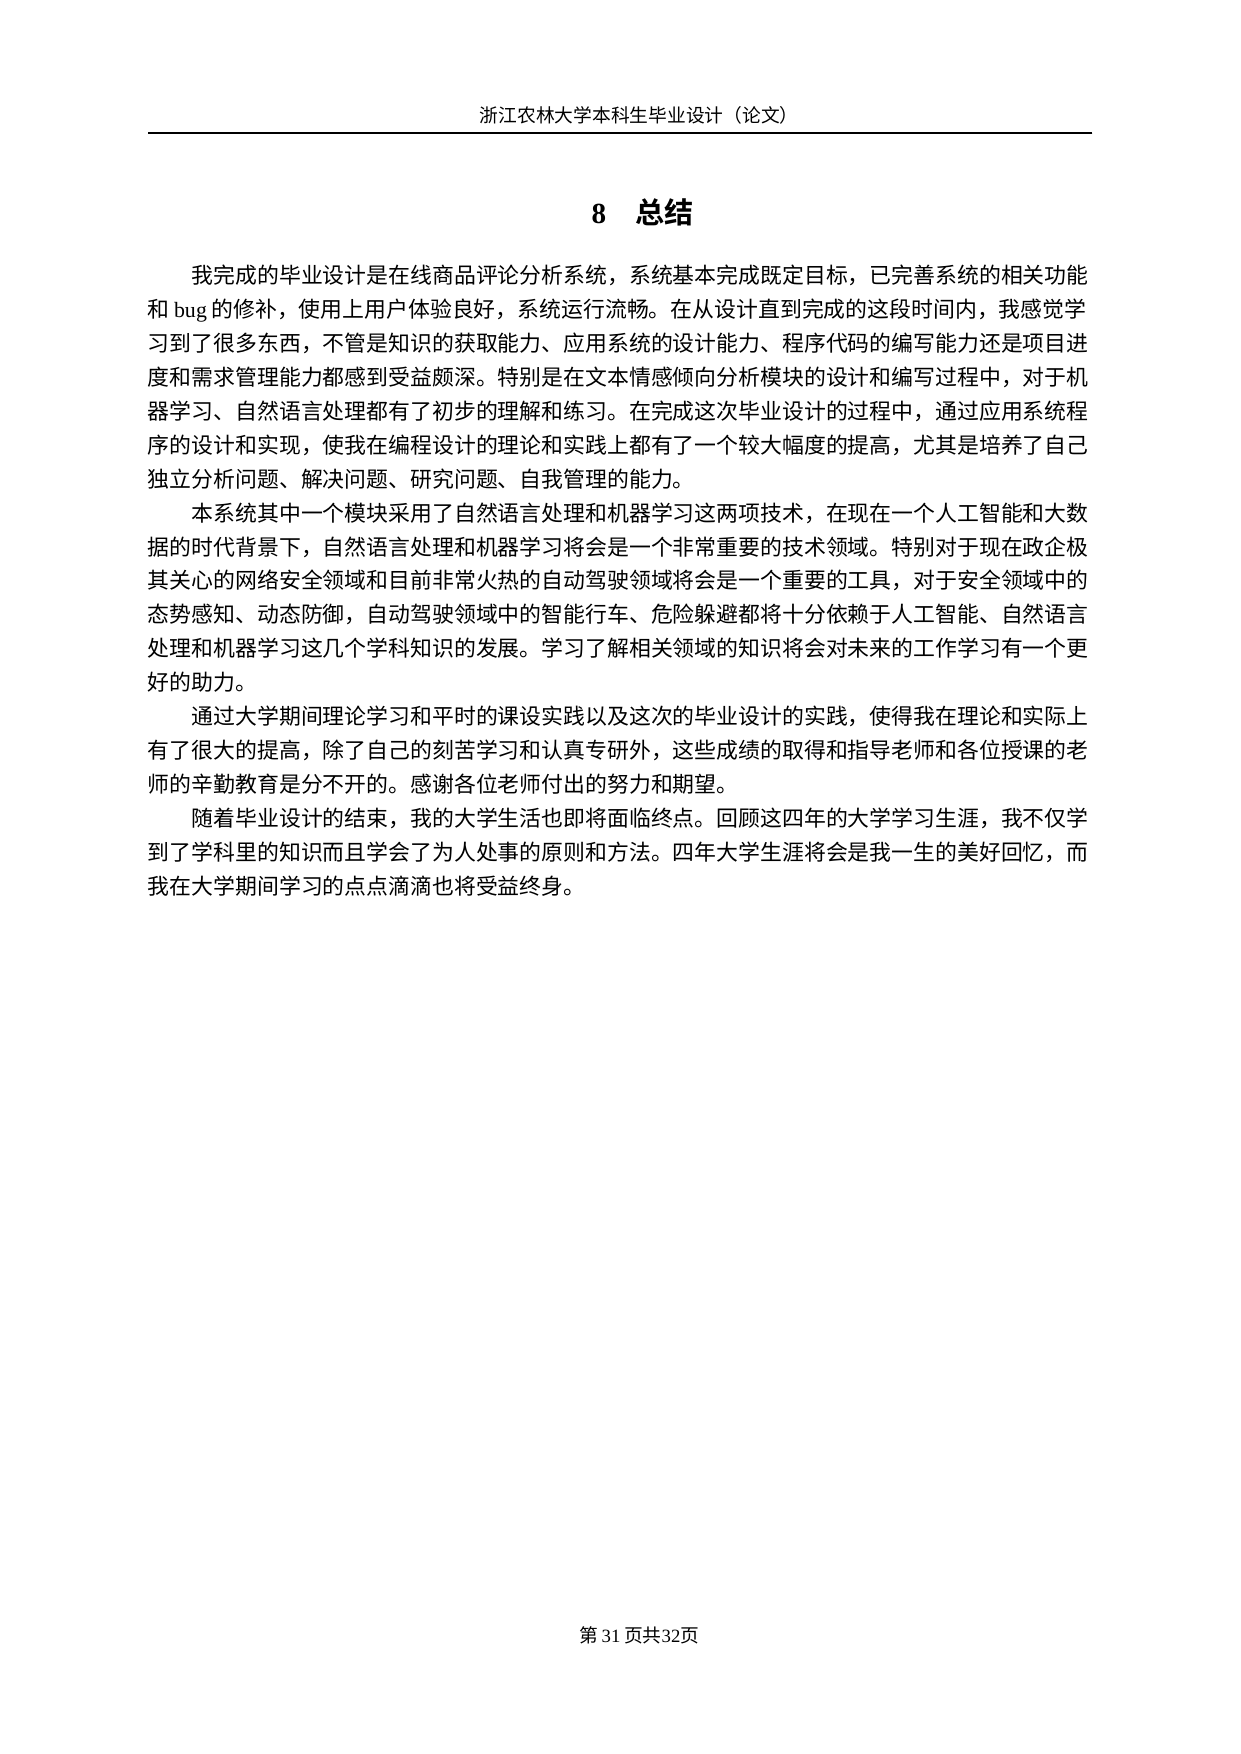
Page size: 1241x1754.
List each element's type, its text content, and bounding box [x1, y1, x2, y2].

text 通过大学期间理论学习和平时的课设实践以及这次的毕业设计的实践，使得我在理论和实际上有了很大的提高，除了自己的刻苦学习和认真专研外，这些成绩的取得和指导老师和各位授课的老师的辛勤教育是分不开的。感谢各位老师付出的努力和期望。 [148, 698, 1092, 800]
subtitle 总结 [192, 176, 1092, 244]
text 我完成的毕业设计是在线商品评论分析系统，系统基本完成既定目标，已完善系统的相关功能和bug的修补，使用上用户体验良好，系统运行流畅。在从设计直到完成的这段时间内，我感觉学习到了很多东西，不管是知识的获取能力、应用系统的设计能力、程序代码的编写能力还是项目进度和需求管理能力都感到受益颇深。特别是在文本情感倾向分析模块的设计和编写过程中，对于机器学习、自然语言处理都有了初步的理解和练习。在完成这次毕业设计的过程中，通过应用系统程序的设计和实现，使我在编程设计的理论和实践上都有了一个较大幅度的提高，尤其是培养了自己独立分析问题、解决问题、研究问题、自我管理的能力。 [148, 257, 1092, 494]
text 随着毕业设计的结束，我的大学生活也即将面临终点。回顾这四年的大学学习生涯，我不仅学到了学科里的知识而且学会了为人处事的原则和方法。四年大学生涯将会是我一生的美好回忆，而我在大学期间学习的点点滴滴也将受益终身。 [148, 800, 1092, 902]
text 本系统其中一个模块采用了自然语言处理和机器学习这两项技术，在现在一个人工智能和大数据的时代背景下，自然语言处理和机器学习将会是一个非常重要的技术领域。特别对于现在政企极其关心的网络安全领域和目前非常火热的自动驾驶领域将会是一个重要的工具，对于安全领域中的态势感知、动态防御，自动驾驶领域中的智能行车、危险躲避都将十分依赖于人工智能、自然语言处理和机器学习这几个学科知识的发展。学习了解相关领域的知识将会对未来的工作学习有一个更好的助力。 [148, 494, 1092, 698]
